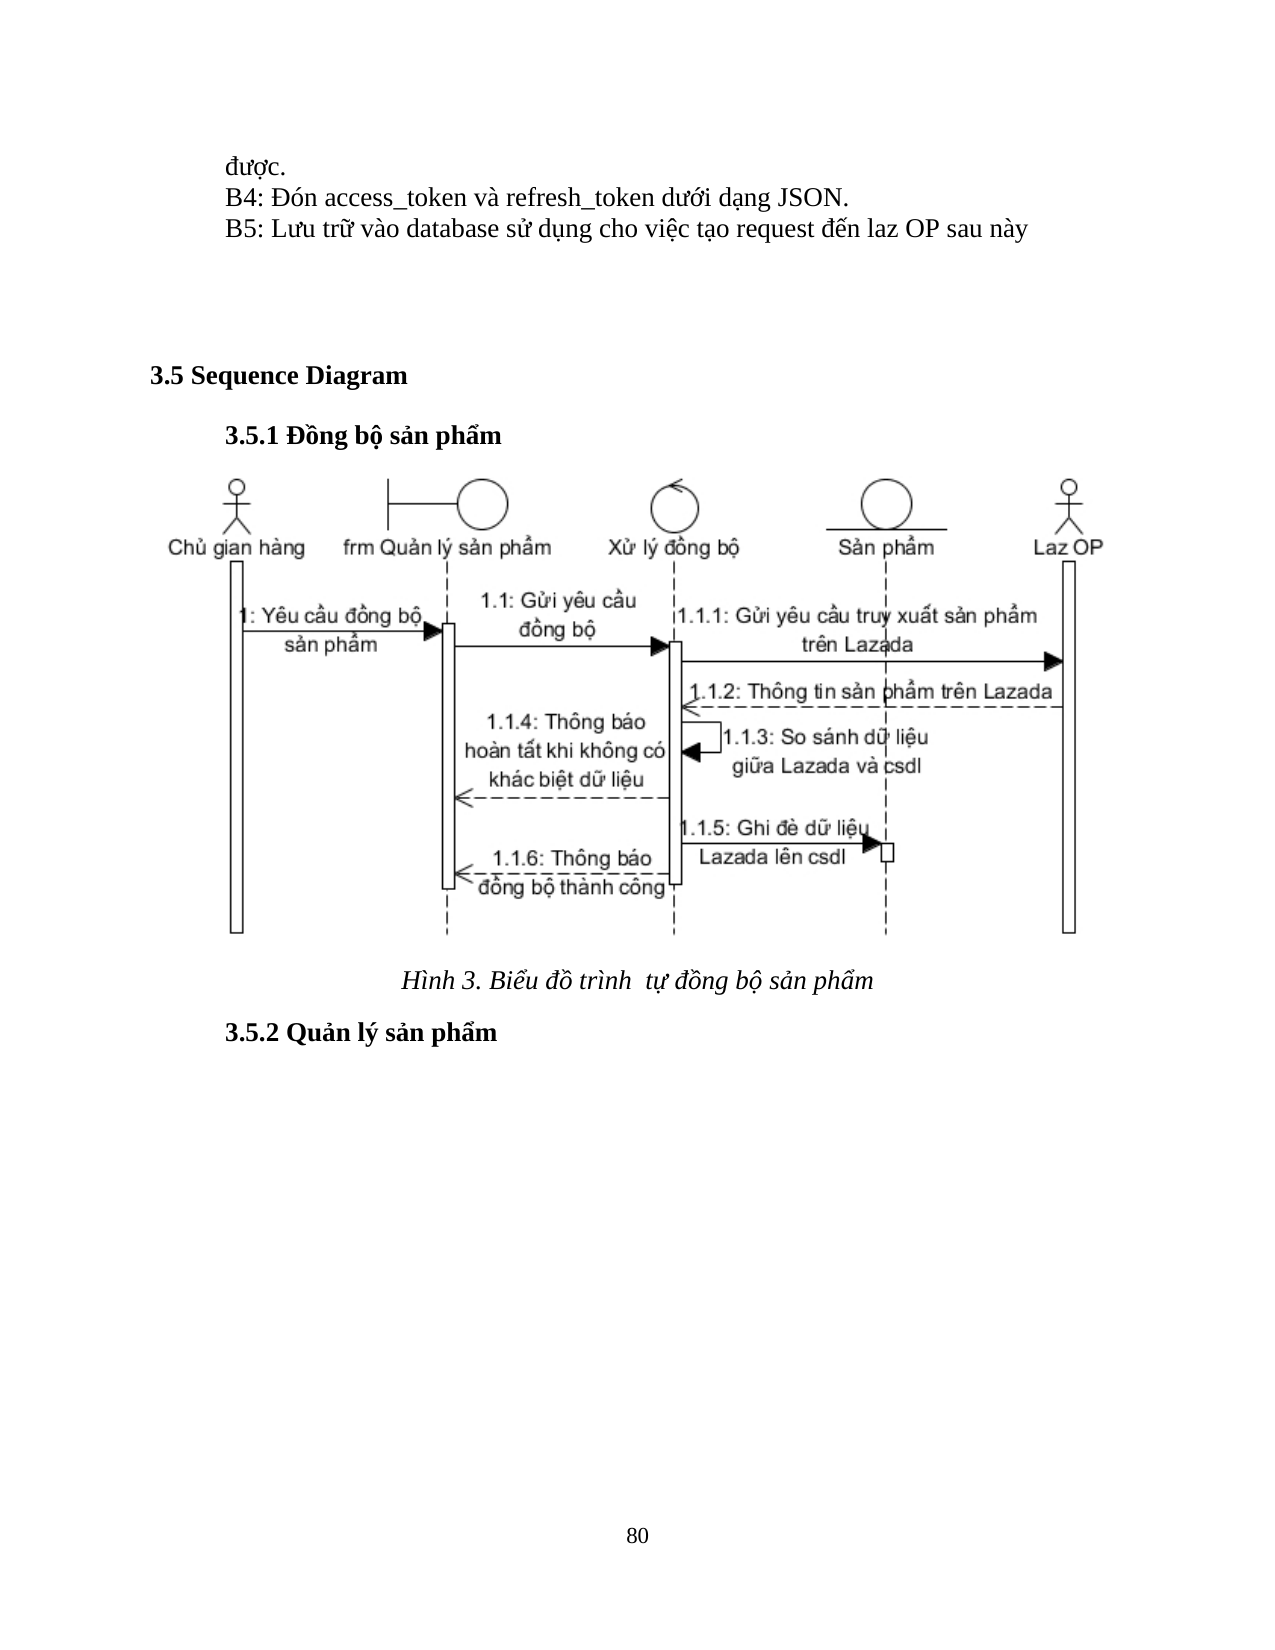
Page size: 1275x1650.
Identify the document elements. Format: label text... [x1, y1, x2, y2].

picture [150, 476, 1125, 940]
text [150, 150, 1125, 181]
subtitle 3.5.1 Đồng bộ sản phẩm [150, 419, 1125, 450]
text B4: Đón access_token và refresh_token dưới dạng JSON. [150, 181, 1125, 212]
text B5: Lưu trữ vào database sử dụng cho việc tạo request đến laz OP sau này [150, 212, 1125, 243]
text Hình 3. Biểu đồ trình tự đồng bộ sản phẩm [150, 964, 1125, 995]
subtitle 3.5.2 Quản lý sản phẩm [150, 1016, 1125, 1047]
subtitle 3.5 Sequence Diagram [150, 359, 1125, 390]
